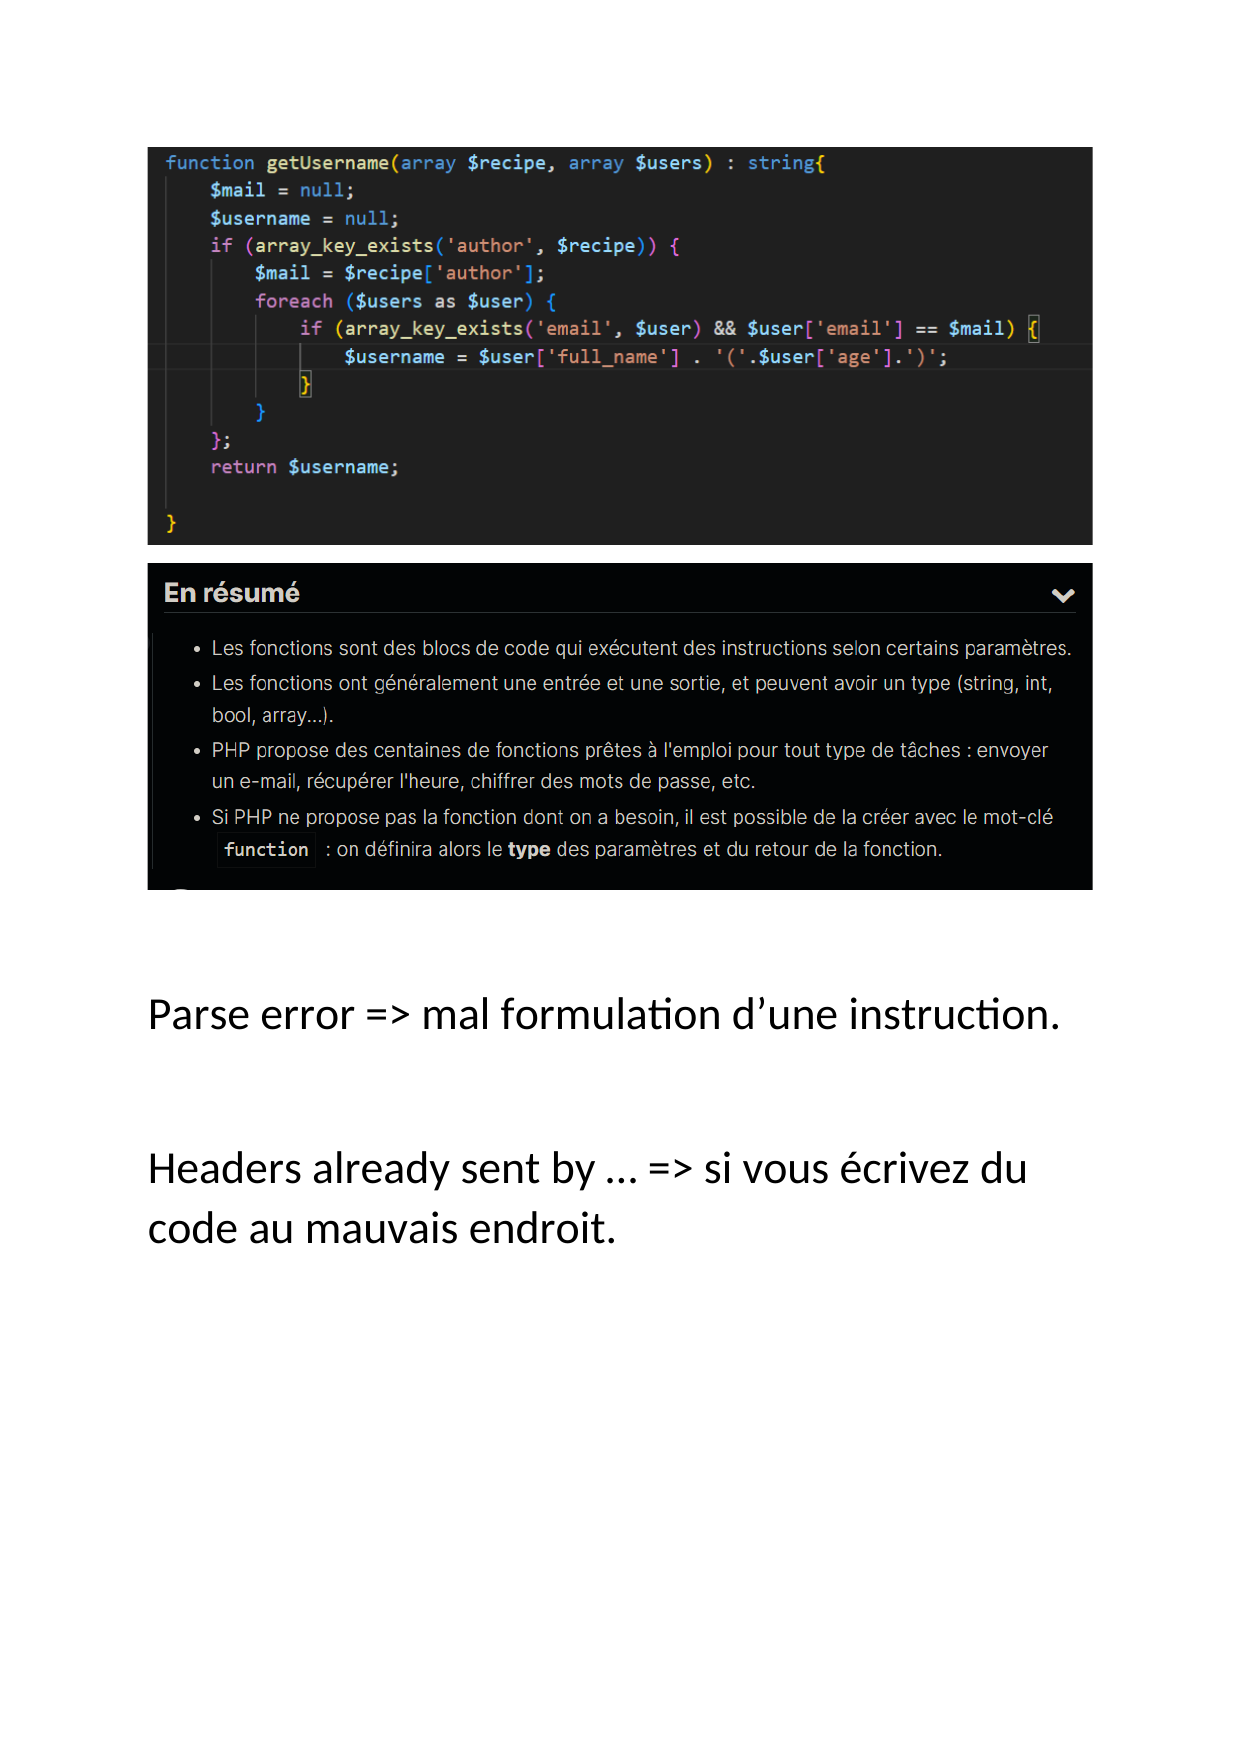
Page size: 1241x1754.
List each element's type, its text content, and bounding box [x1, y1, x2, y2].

text Parse error => mal formulation d’une instruction. [148, 985, 1093, 1041]
text Headers already sent by … => si vous écrivez du code au mauvais endroit. [148, 1139, 1093, 1255]
picture [147, 147, 1093, 545]
picture [147, 563, 1093, 890]
